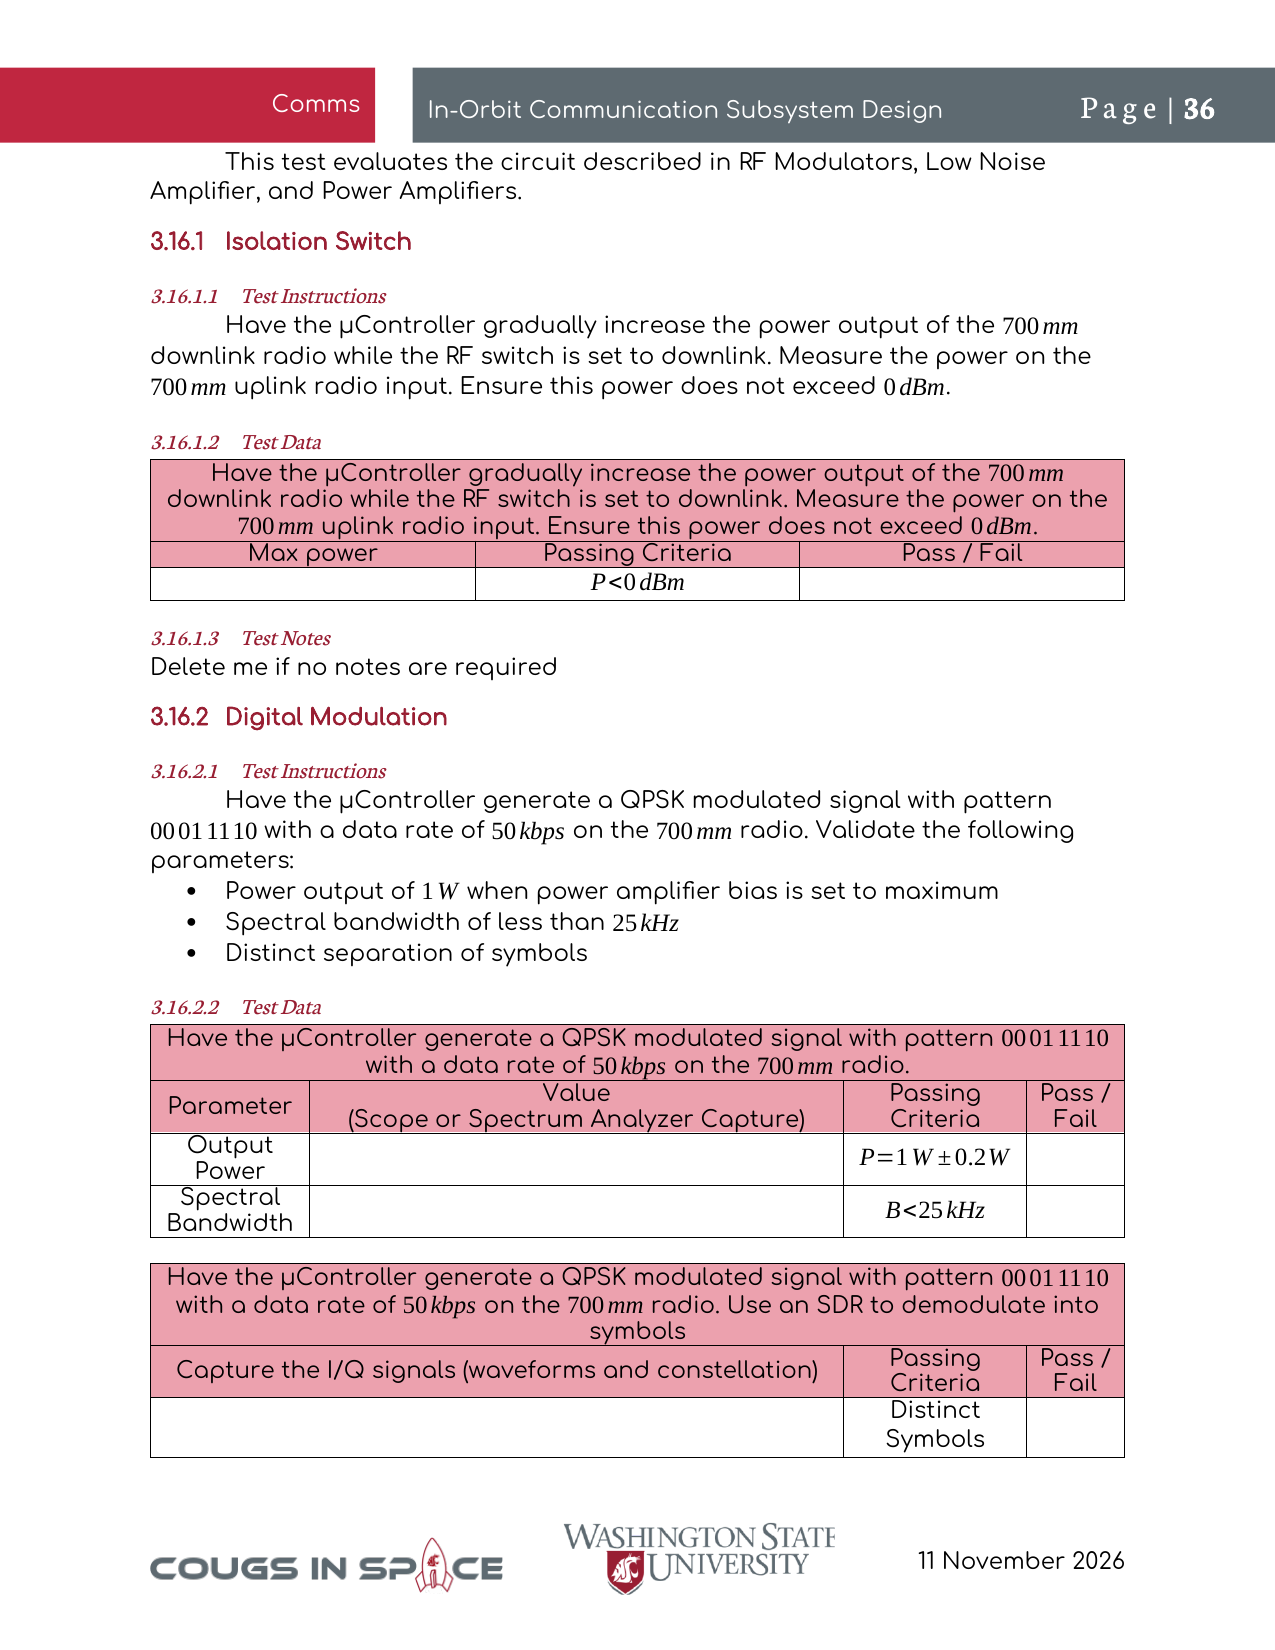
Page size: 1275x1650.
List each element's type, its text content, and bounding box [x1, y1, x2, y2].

subtitle Test Notes [150, 621, 1125, 650]
table_cell [1027, 1398, 1124, 1457]
text Delete me if no notes are required [150, 655, 1125, 680]
table_cell [151, 568, 475, 599]
table_cell [1027, 1134, 1124, 1184]
table_cell Passing Criteria [844, 1346, 1026, 1397]
table_cell Pass / Fail [1027, 1346, 1124, 1397]
picture [562, 1522, 835, 1594]
list Spectral bandwidth of less than [187, 909, 1125, 937]
subtitle Test Instructions [150, 279, 1125, 308]
table_cell [310, 1134, 843, 1184]
table_cell Pass / Fail [800, 542, 1124, 567]
list Power output of when power amplifier bias is set to maximum [187, 878, 1125, 906]
table_cell [1027, 1186, 1124, 1237]
table_cell Passing Criteria [476, 542, 799, 567]
picture [150, 1537, 503, 1594]
table_cell Capture the I/Q signals (waveforms and constellation) [151, 1346, 843, 1397]
text This test evaluates the circuit described in RF Modulators, Low Noise Amplifier, and Power Amplifiers. [150, 150, 1125, 205]
table_cell [476, 568, 799, 599]
subtitle Test Data [150, 991, 1125, 1020]
table_cell Distinct Symbols [844, 1398, 1026, 1457]
table_cell Value (Scope or Spectrum Analyzer Capture) [310, 1081, 843, 1132]
table_cell [844, 1186, 1026, 1237]
table_cell [310, 1186, 843, 1237]
subtitle Isolation Switch [150, 229, 1125, 255]
table_header Have the µController gradually increase the power output of the downlink radio while the RF switch is set to downlink. Measure the power on the uplink radio input. Ensure this power does not exceed . [151, 460, 1124, 541]
table_cell Output Power [151, 1134, 309, 1184]
table_cell Spectral Bandwidth [151, 1186, 309, 1237]
subtitle Test Instructions [150, 755, 1125, 784]
table_cell Passing Criteria [844, 1081, 1026, 1132]
table_cell Pass / Fail [1027, 1081, 1124, 1132]
table_cell [800, 568, 1124, 599]
table_cell [151, 1398, 843, 1457]
table_header Have the µController generate a QPSK modulated signal with pattern with a data rate of on the radio. Use an SDR to demodulate into symbols [151, 1264, 1124, 1345]
subtitle Test Data [150, 426, 1125, 454]
table_cell Parameter [151, 1081, 309, 1132]
list Distinct separation of symbols [187, 941, 1125, 966]
table_cell [844, 1134, 1026, 1184]
subtitle Digital Modulation [150, 705, 1125, 730]
table_cell Max power [151, 542, 475, 567]
text Have the µController generate a QPSK modulated signal with pattern with a data rate of on the radio. Validate the following parameters: [150, 788, 1125, 874]
table_header Have the µController generate a QPSK modulated signal with pattern with a data rate of on the radio. [151, 1025, 1124, 1080]
text Have the µController gradually increase the power output of the downlink radio while the RF switch is set to downlink. Measure the power on the uplink radio input. Ensure this power does not exceed . [150, 313, 1125, 401]
